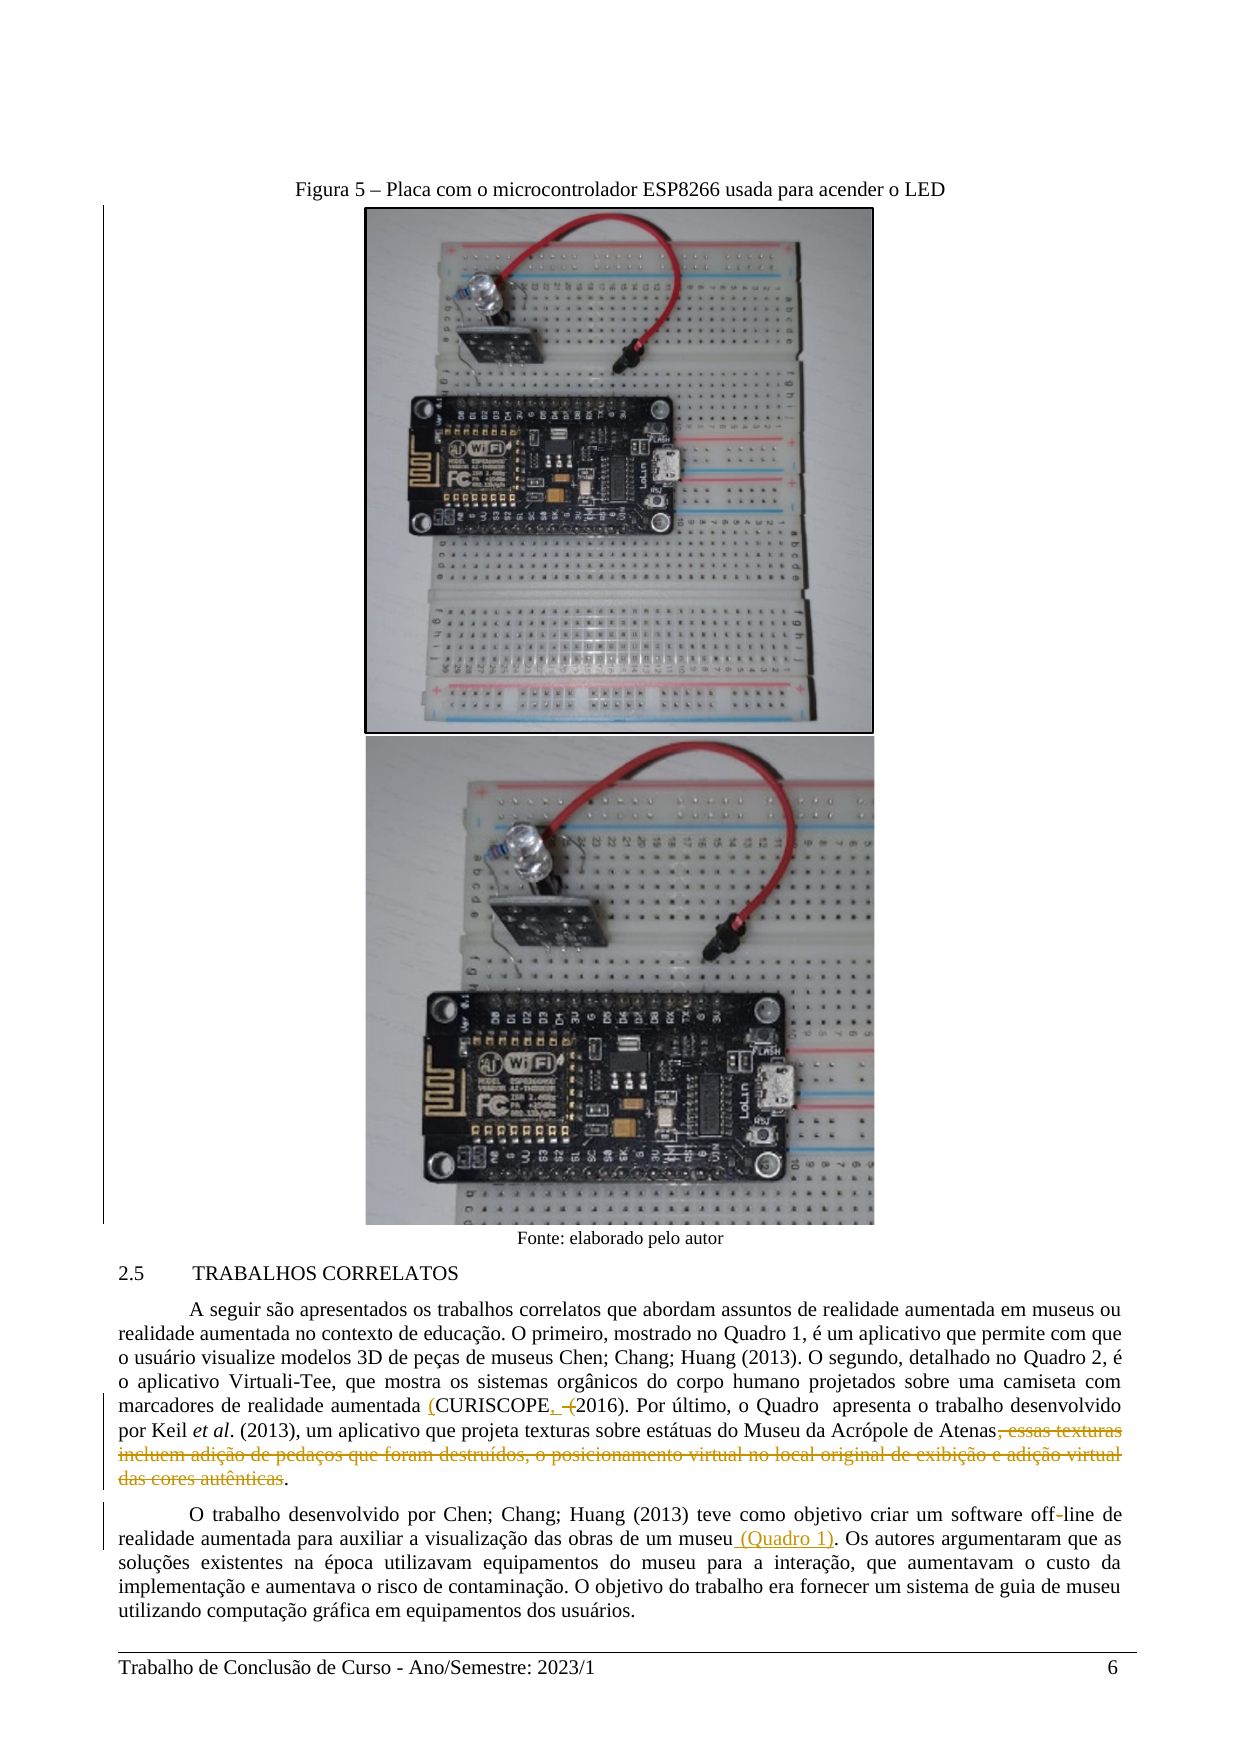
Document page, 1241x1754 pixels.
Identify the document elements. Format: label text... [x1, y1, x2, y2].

text Figura 5 – Placa com o microcontrolador ESP8266 usada para acender o LED [118, 177, 1122, 201]
text O trabalho desenvolvido por Chen; Chang; Huang (2013) teve como objetivo criar um software offline de realidade aumentada para auxiliar a visualização das obras de um museu. Os autores argumentaram que as soluções existentes na época utilizavam equipamentos do museu para a interação, que aumentavam o custo da implementação e aumentava o risco de contaminação. O objetivo do trabalho era fornecer um sistema de guia de museu utilizando computação gráfica em equipamentos dos usuários. [118, 1502, 1122, 1622]
picture [367, 209, 871, 732]
text A seguir são apresentados os trabalhos correlatos que abordam assuntos de realidade aumentada em museus ou realidade aumentada no contexto de educação. O primeiro, mostrado no Quadro 1, é um aplicativo que permite com que o usuário visualize modelos 3D de peças de museus Chen; Chang; Huang (2013). O segundo, detalhado no Quadro 2, é o aplicativo Virtuali-Tee, que mostra os sistemas orgânicos do corpo humano projetados sobre uma camiseta com marcadores de realidade aumentada CURISCOPE2016). Por último, o Quadro 3 apresenta o trabalho desenvolvido por Keil et al. (2013), um aplicativo que projeta texturas sobre estátuas do Museu da Acrópole de Atenas. [118, 1297, 1122, 1454]
subtitle TRABALHOS CORRELATOS [118, 1261, 1122, 1285]
text Fonte: elaborado pelo autor [118, 1227, 1122, 1248]
picture [365, 736, 875, 1225]
